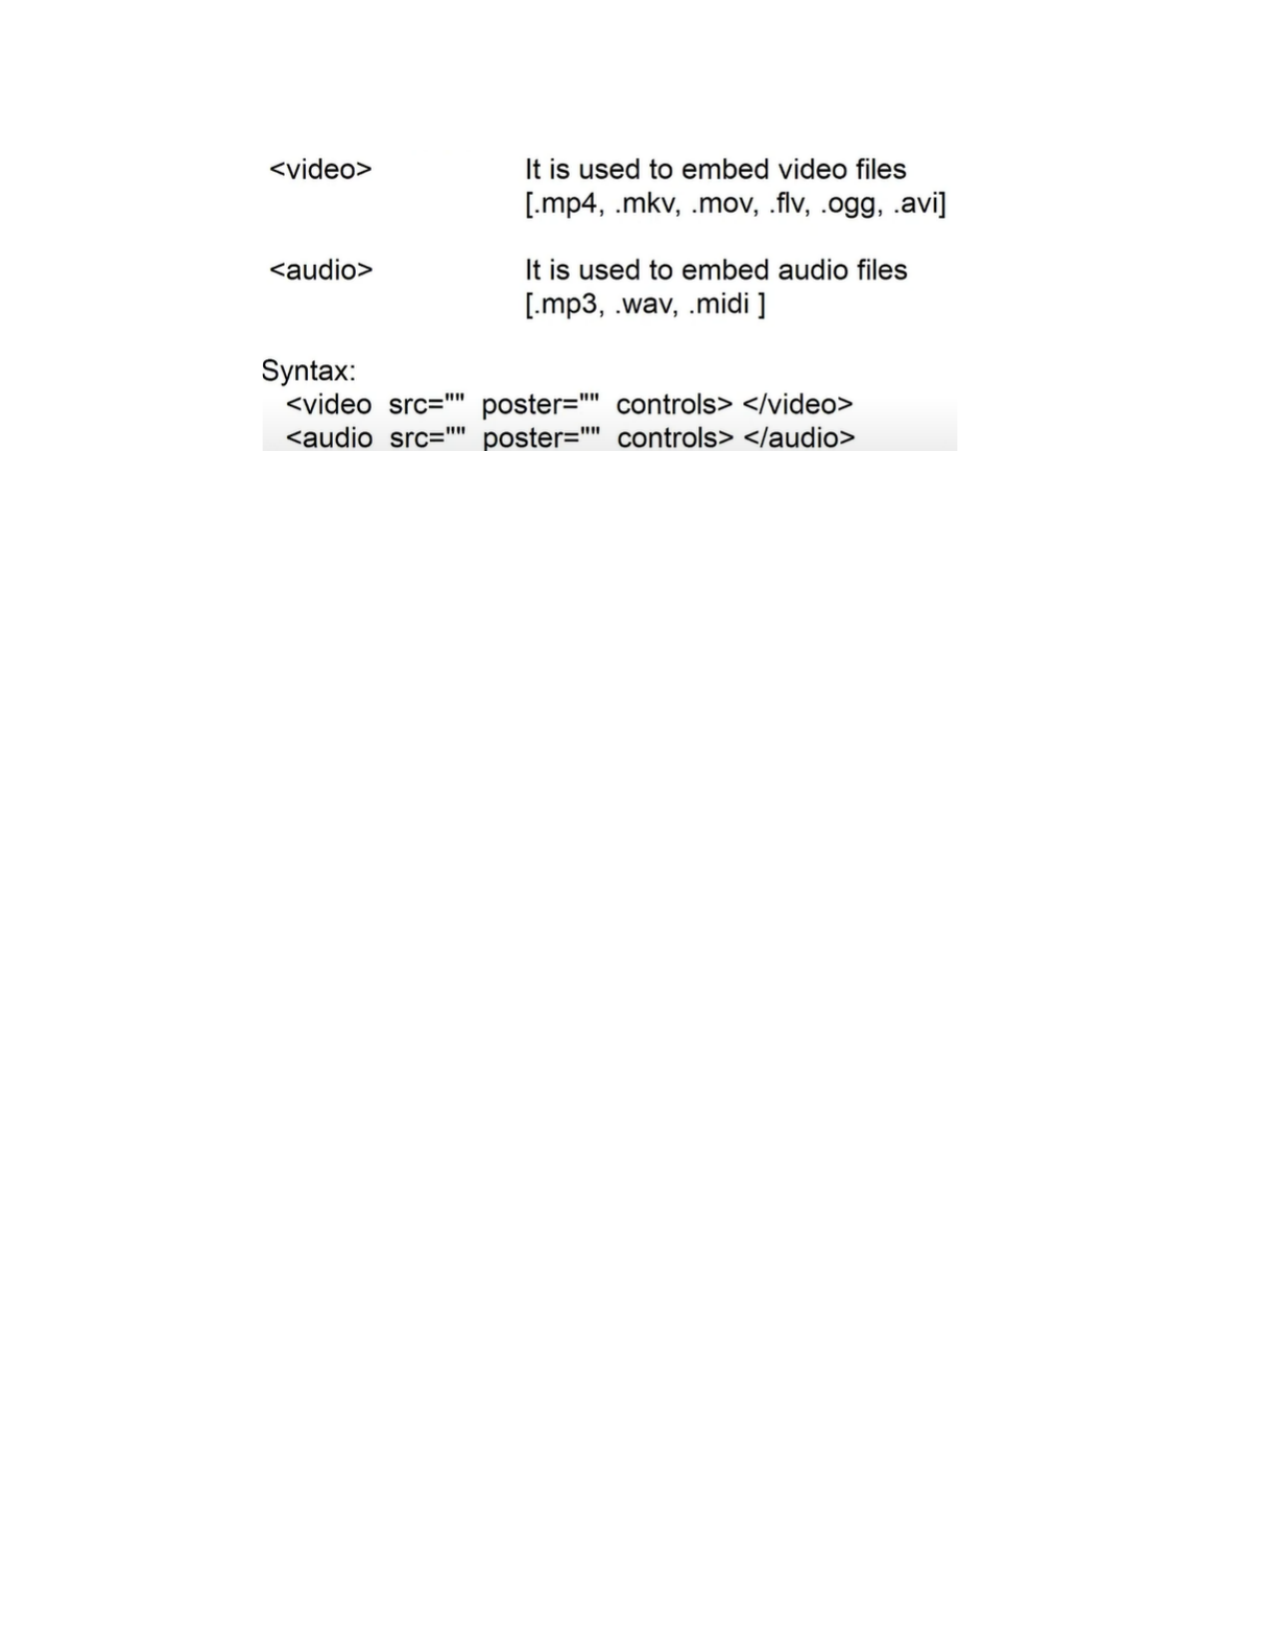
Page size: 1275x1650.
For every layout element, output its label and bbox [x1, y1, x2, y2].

picture [262, 150, 958, 451]
